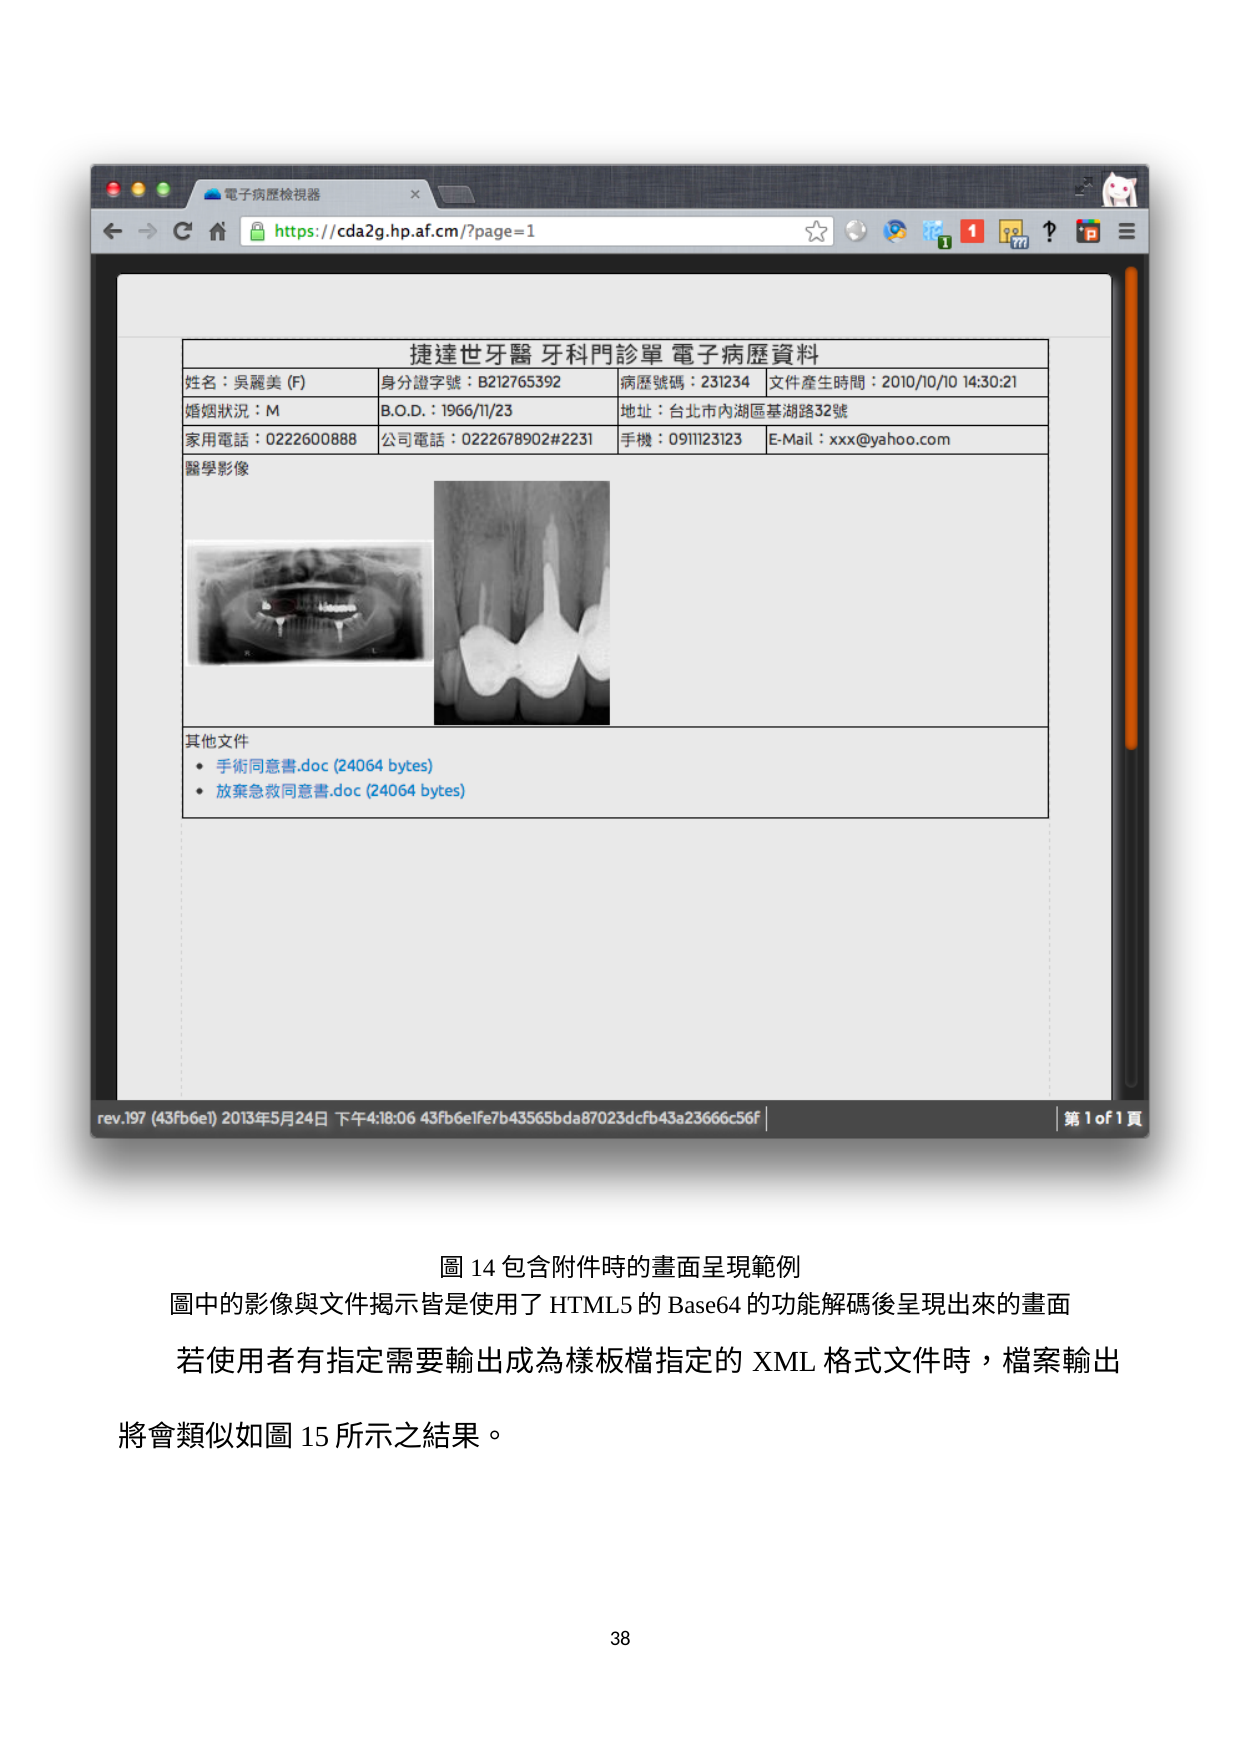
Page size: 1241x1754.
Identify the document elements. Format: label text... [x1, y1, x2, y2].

picture [20, 121, 1220, 1236]
text 若使用者有指定需要輸出成為樣板檔指定的XML格式文件時，檔案輸出將會類似如圖 15所示之結果。 [118, 1322, 1122, 1472]
text 圖中的影像與文件揭示皆是使用了HTML5的Base64的功能解碼後呈現出來的畫面 [118, 1284, 1122, 1322]
text 圖 14 包含附件時的畫面呈現範例 [1, 1247, 1239, 1284]
